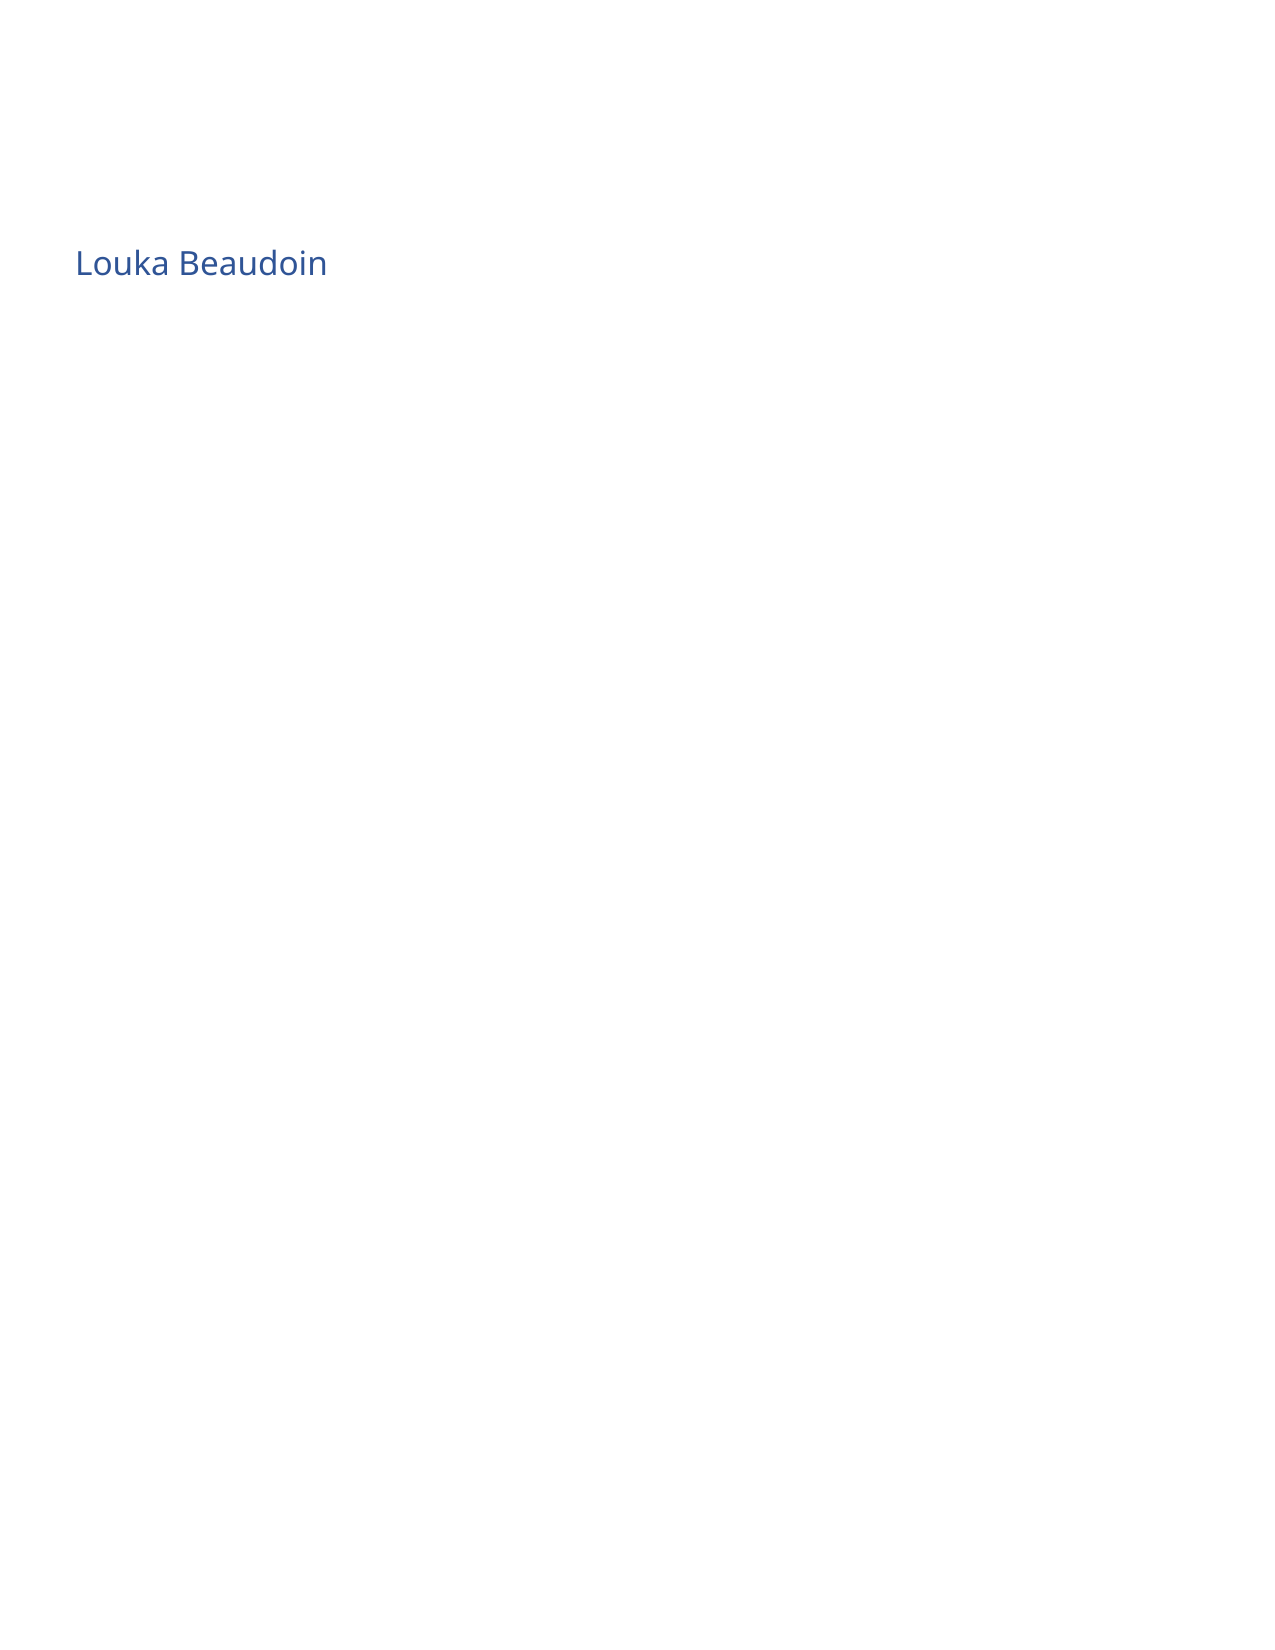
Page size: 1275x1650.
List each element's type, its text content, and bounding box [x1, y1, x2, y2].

text Louka Beaudoin [75, 239, 1200, 285]
